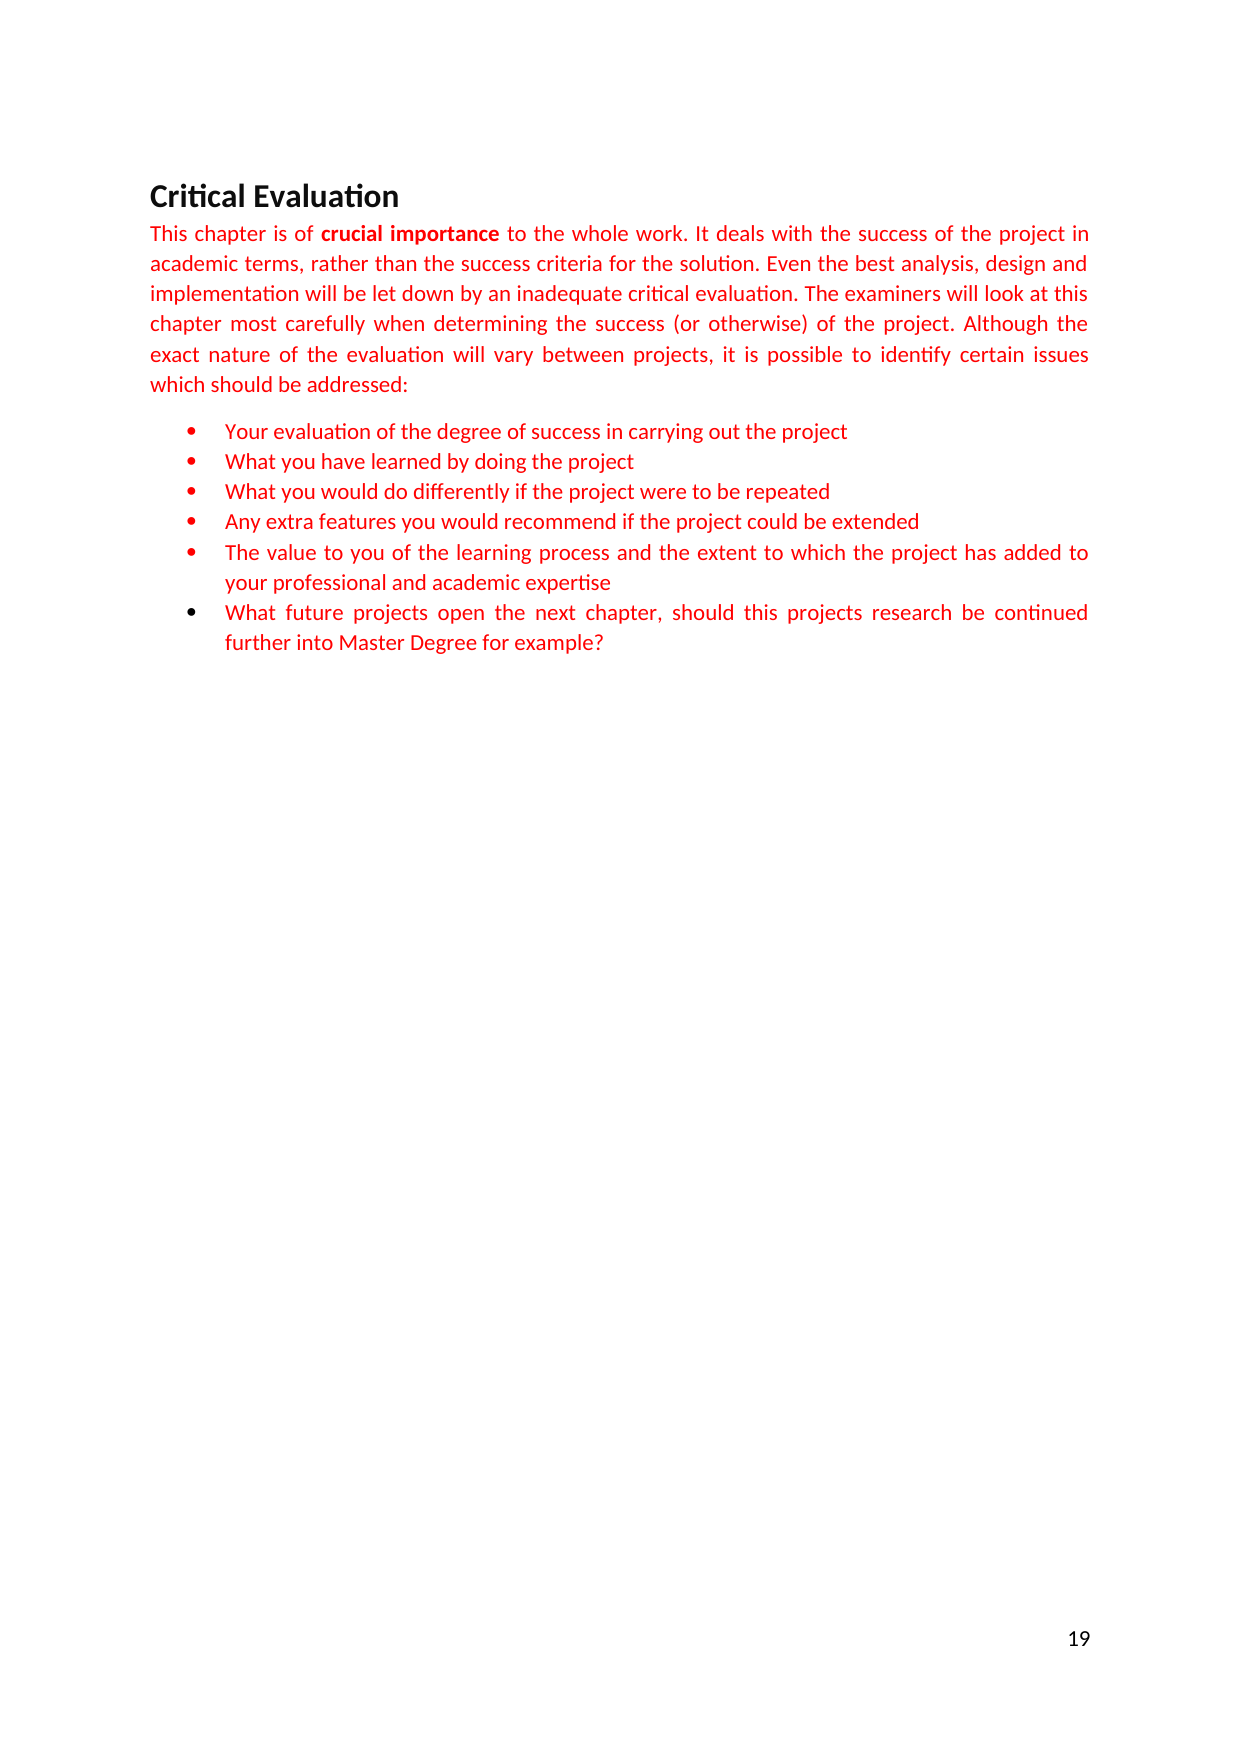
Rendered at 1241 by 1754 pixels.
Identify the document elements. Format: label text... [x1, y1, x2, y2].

list Any extra features you would recommend if the project could be extended [187, 507, 1090, 536]
text This chapter is of crucial importance to the whole work. It deals with the success of the project in academic terms, rather than the success criteria for the solution. Even the best analysis, design and implementation will be let down by an inadequate critical evaluation. The examiners will look at this chapter most carefully when determining the success (or otherwise) of the project. Although the exact nature of the evaluation will vary between projects, it is possible to identify certain issues which should be addressed: [150, 219, 1090, 398]
list Your evaluation of the degree of success in carrying out the project [187, 417, 1090, 445]
list What you would do differently if the project were to be repeated [187, 477, 1090, 505]
list The value to you of the learning process and the extent to which the project has added to your professional and academic expertise [187, 538, 1090, 596]
subtitle Critical Evaluation [150, 175, 1090, 216]
list What you have learned by doing the project [187, 447, 1090, 475]
list What future projects open the next chapter, should this projects research be continued further into Master Degree for example? [187, 598, 1090, 656]
